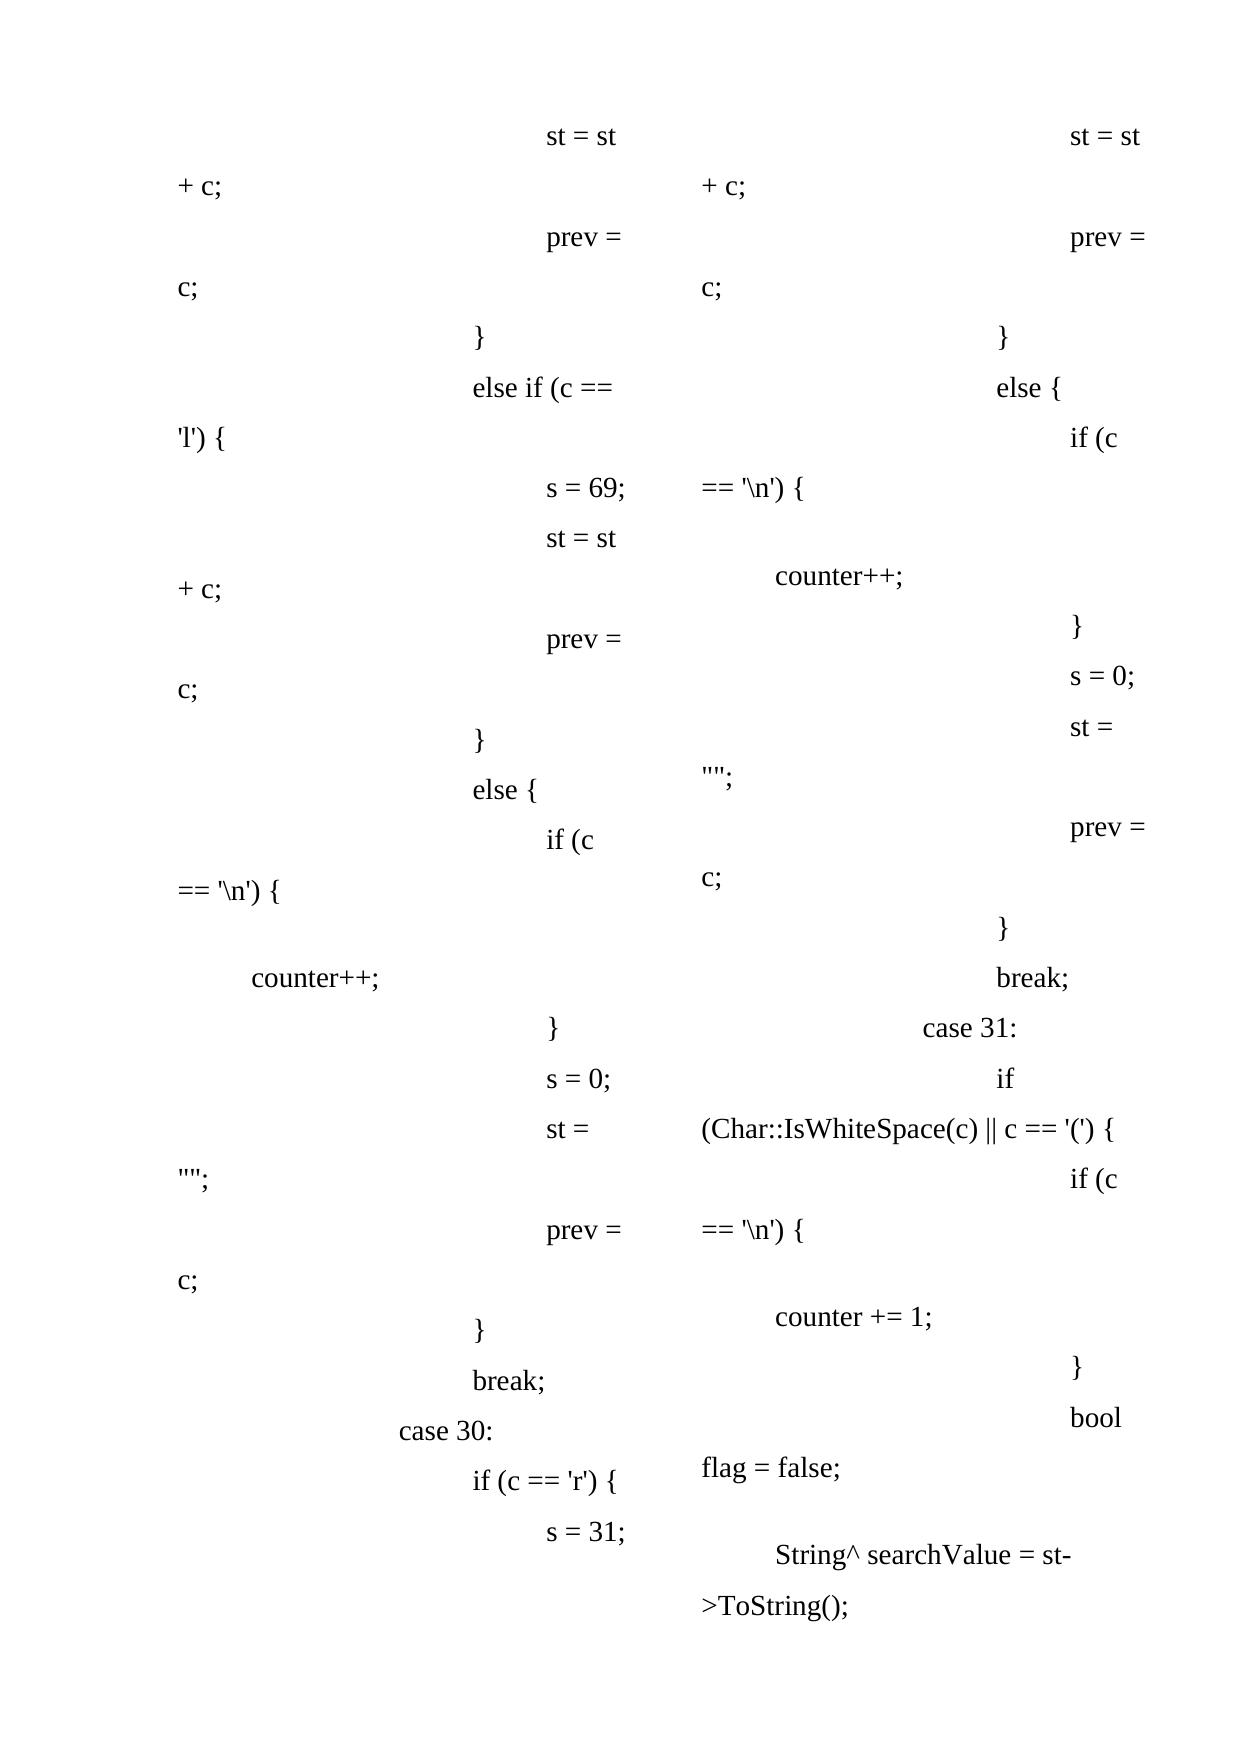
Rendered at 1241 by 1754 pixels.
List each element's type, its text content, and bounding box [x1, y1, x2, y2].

text if (c == '\n') { [701, 1161, 1152, 1245]
text s = 69; [177, 470, 628, 504]
text } [701, 1349, 1152, 1383]
text bool flag = false; [701, 1400, 1152, 1484]
text break; [177, 1363, 628, 1396]
text String^ searchValue = st->ToString(); [701, 1500, 1152, 1621]
text } [177, 722, 628, 755]
text prev = c; [177, 1212, 628, 1296]
text prev = c; [701, 219, 1152, 303]
text counter++; [701, 521, 1152, 591]
text s = 31; [177, 1514, 628, 1547]
text case 31: [701, 1011, 1152, 1044]
text counter++; [177, 923, 628, 994]
text case 30: [177, 1413, 628, 1447]
text if (c == 'r') { [177, 1463, 628, 1497]
text else { [177, 772, 628, 806]
text break; [701, 960, 1152, 994]
text prev = c; [701, 809, 1152, 893]
text st = ""; [701, 709, 1152, 792]
text s = 0; [701, 658, 1152, 692]
text } [177, 319, 628, 353]
text st = st + c; [701, 118, 1152, 202]
text else if (c == 'l') { [177, 370, 628, 453]
text } [177, 1312, 628, 1346]
text prev = c; [177, 219, 628, 303]
text } [701, 319, 1152, 353]
text s = 0; [177, 1061, 628, 1094]
text st = st + c; [177, 521, 628, 604]
text st = st + c; [177, 118, 628, 202]
text counter += 1; [701, 1262, 1152, 1333]
text } [177, 1011, 628, 1044]
text else { [701, 370, 1152, 403]
text if (c == '\n') { [177, 822, 628, 906]
text if (Char::IsWhiteSpace(c) || c == '(') { [701, 1061, 1152, 1145]
text prev = c; [177, 621, 628, 705]
text } [701, 608, 1152, 642]
text if (c == '\n') { [701, 420, 1152, 504]
text } [701, 910, 1152, 943]
text st = ""; [177, 1111, 628, 1195]
